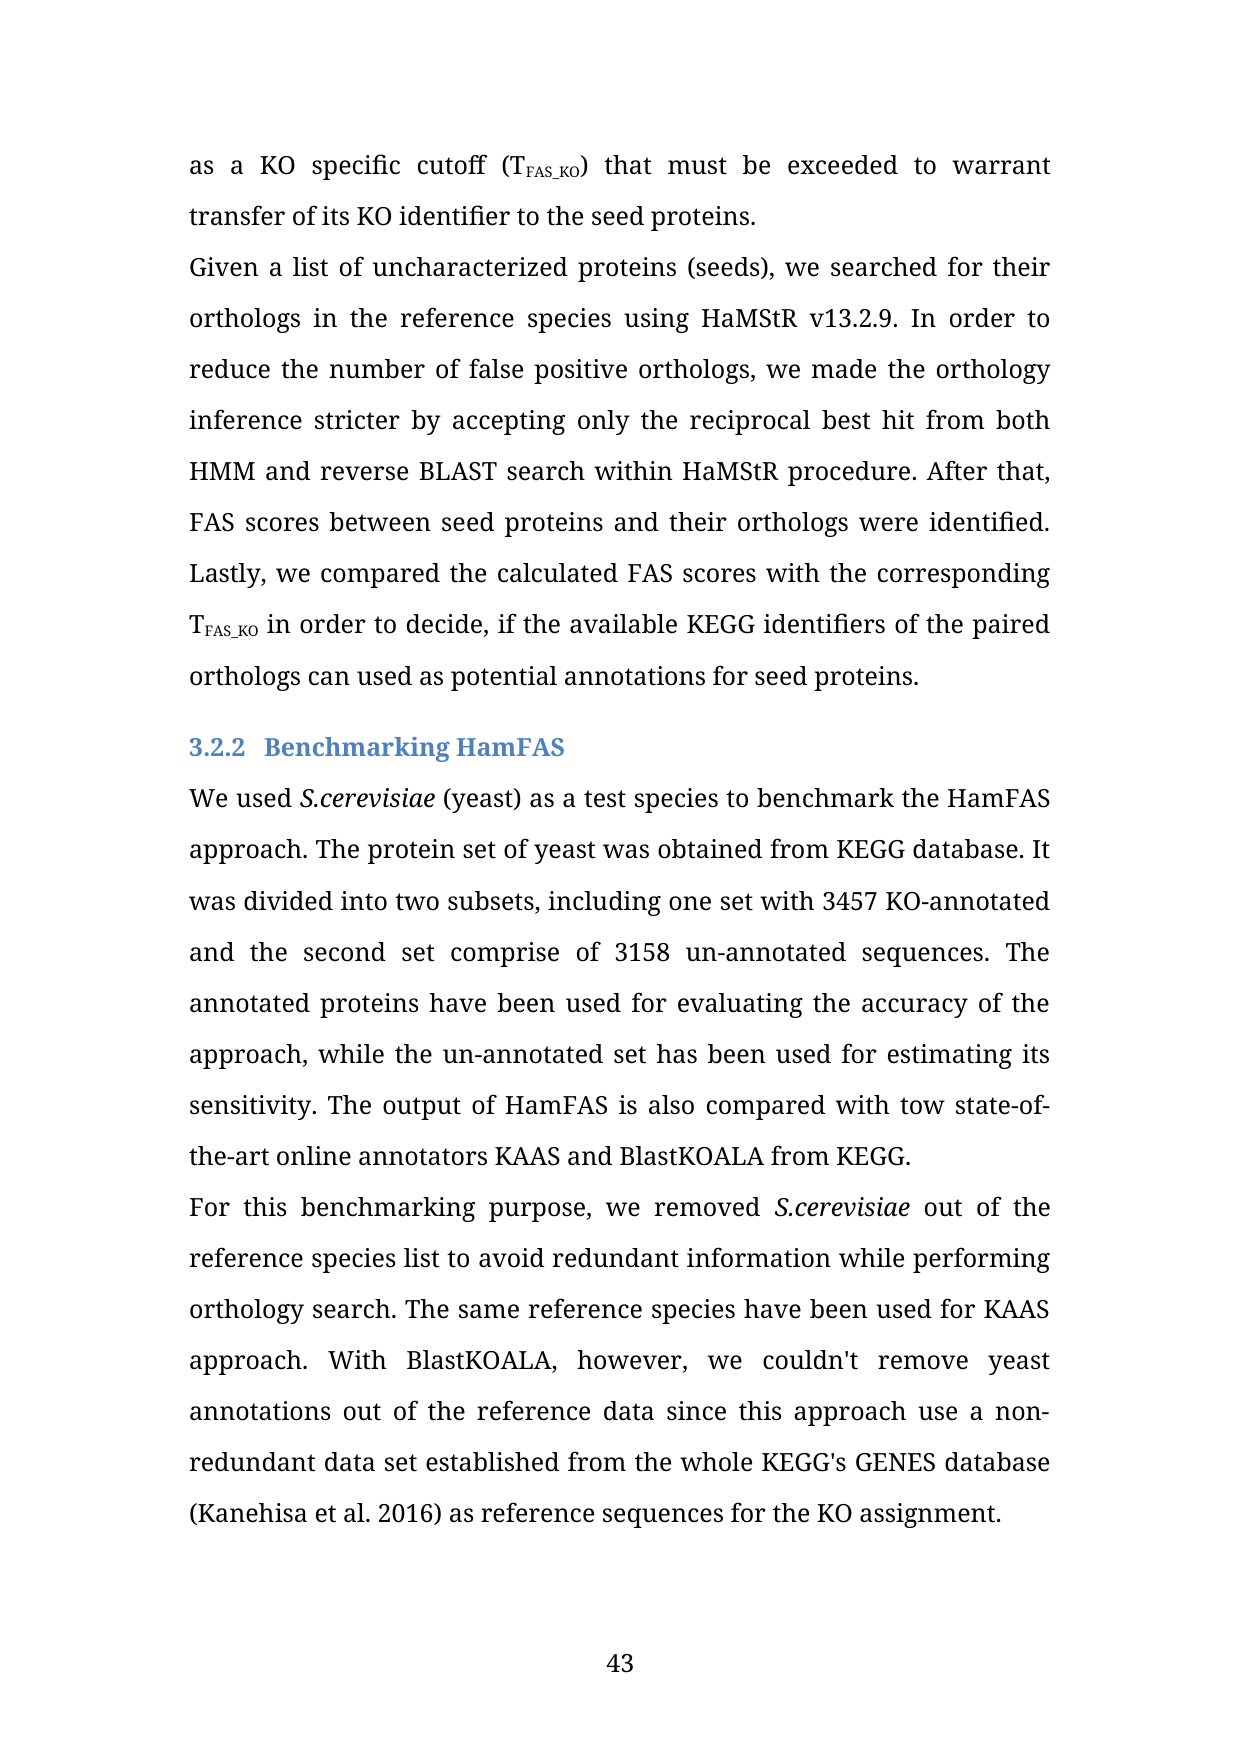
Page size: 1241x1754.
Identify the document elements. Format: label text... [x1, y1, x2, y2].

subtitle Benchmarking HamFAS [189, 730, 1051, 764]
text For this benchmarking purpose, we removed S.cerevisiae out of the reference species list to avoid redundant information while performing orthology search. The same reference species have been used for KAAS approach. With BlastKOALA, however, we couldn't remove yeast annotations out of the reference data since this approach use a non-redundant data set established from the whole KEGG's GENES database (Kanehisa et al. 2016) as reference sequences for the KO assignment. [189, 1189, 1051, 1530]
text We used S.cerevisiae (yeast) as a test species to benchmark the HamFAS approach. The protein set of yeast was obtained from KEGG database. It was divided into two subsets, including one set with 3457 KO-annotated and the second set comprise of 3158 un-annotated sequences. The annotated proteins have been used for evaluating the accuracy of the approach, while the un-annotated set has been used for estimating its sensitivity. The output of HamFAS is also compared with tow state-of-the-art online annotators KAAS and BlastKOALA from KEGG. [189, 781, 1051, 1172]
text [189, 148, 1051, 233]
text Given a list of uncharacterized proteins (seeds), we searched for their orthologs in the reference species using HaMStR v13.2.9. In order to reduce the number of false positive orthologs, we made the orthology inference stricter by accepting only the reciprocal best hit from both HMM and reverse BLAST search within HaMStR procedure. After that, FAS scores between seed proteins and their orthologs were identified. Lastly, we compared the calculated FAS scores with the corresponding TFAS_KO in order to decide, if the available KEGG identifiers of the paired orthologs can used as potential annotations for seed proteins. [189, 250, 1051, 692]
